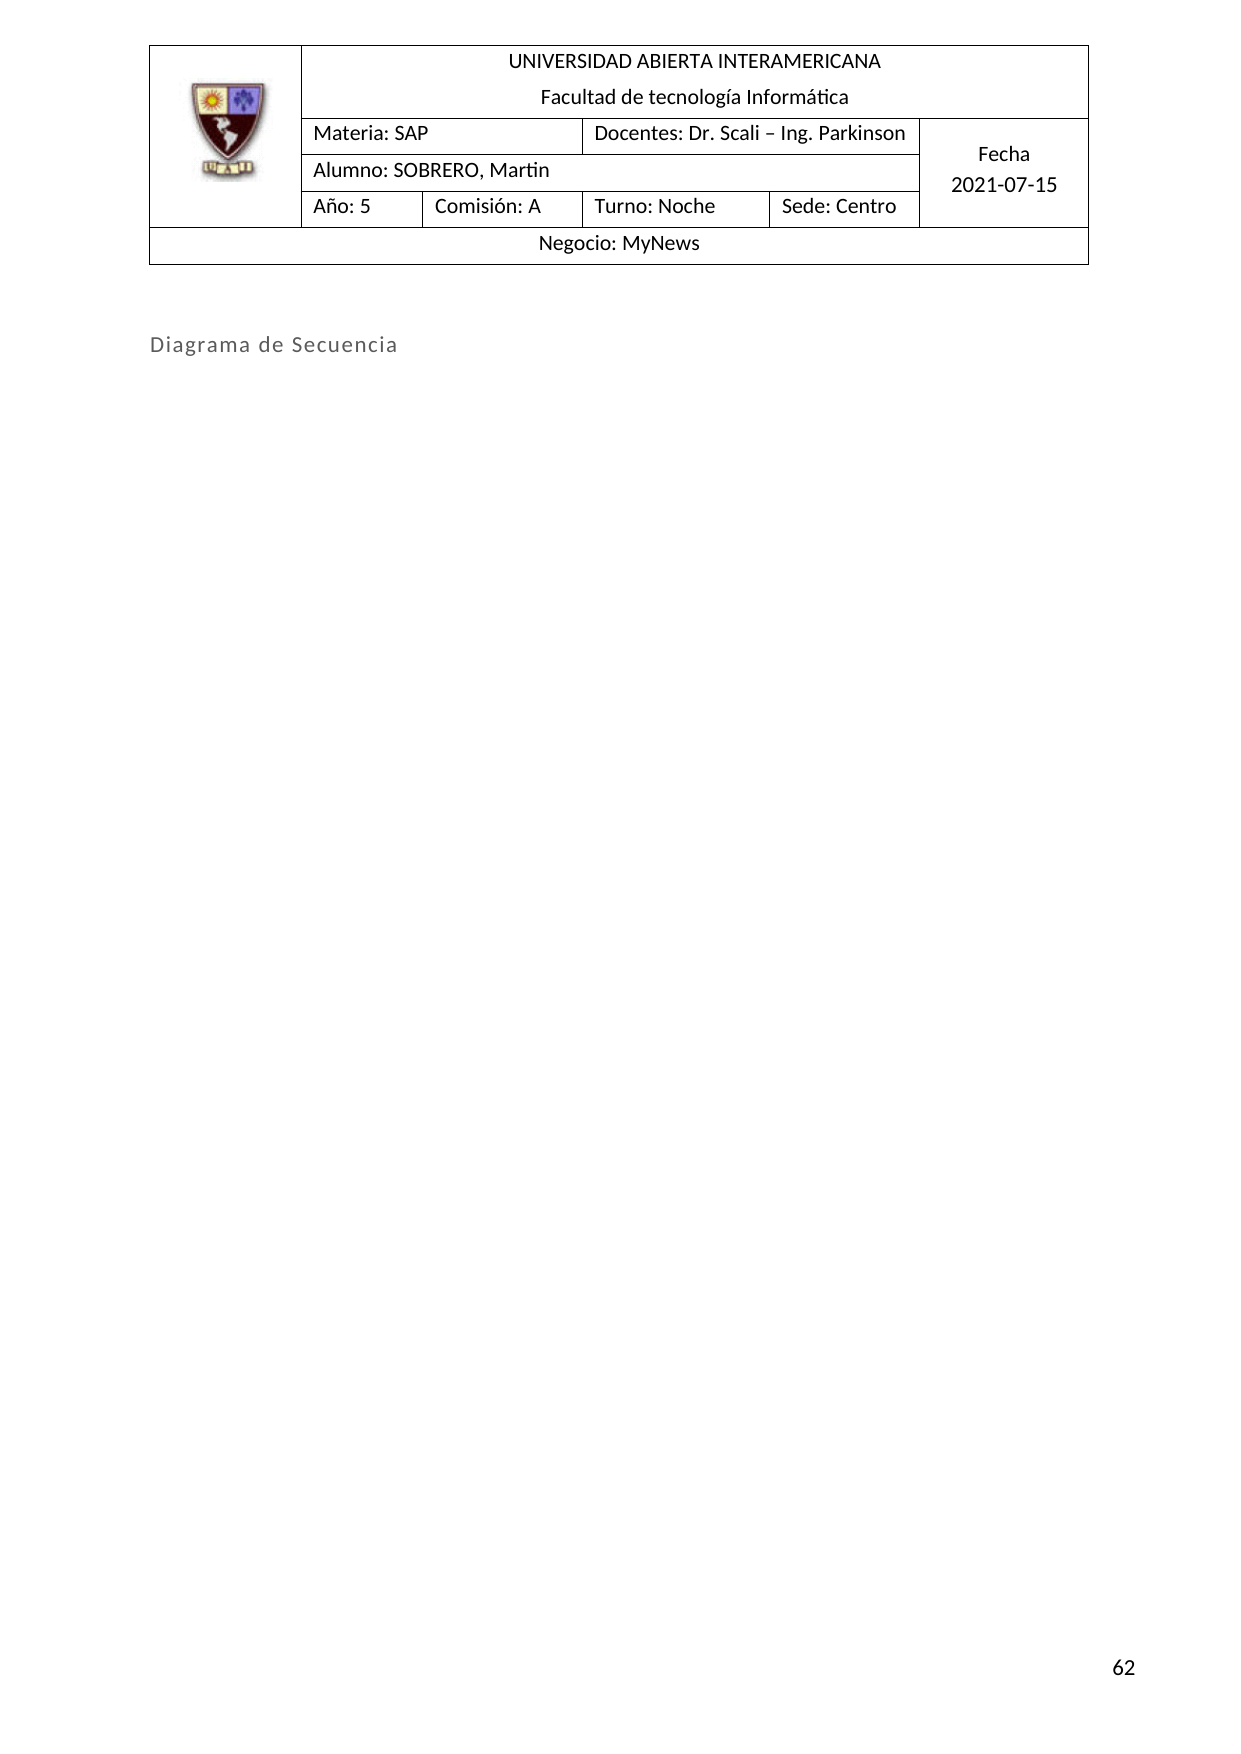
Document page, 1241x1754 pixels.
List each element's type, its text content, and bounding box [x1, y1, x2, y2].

picture [177, 74, 278, 187]
subtitle Diagrama de Secuencia [150, 330, 1135, 358]
